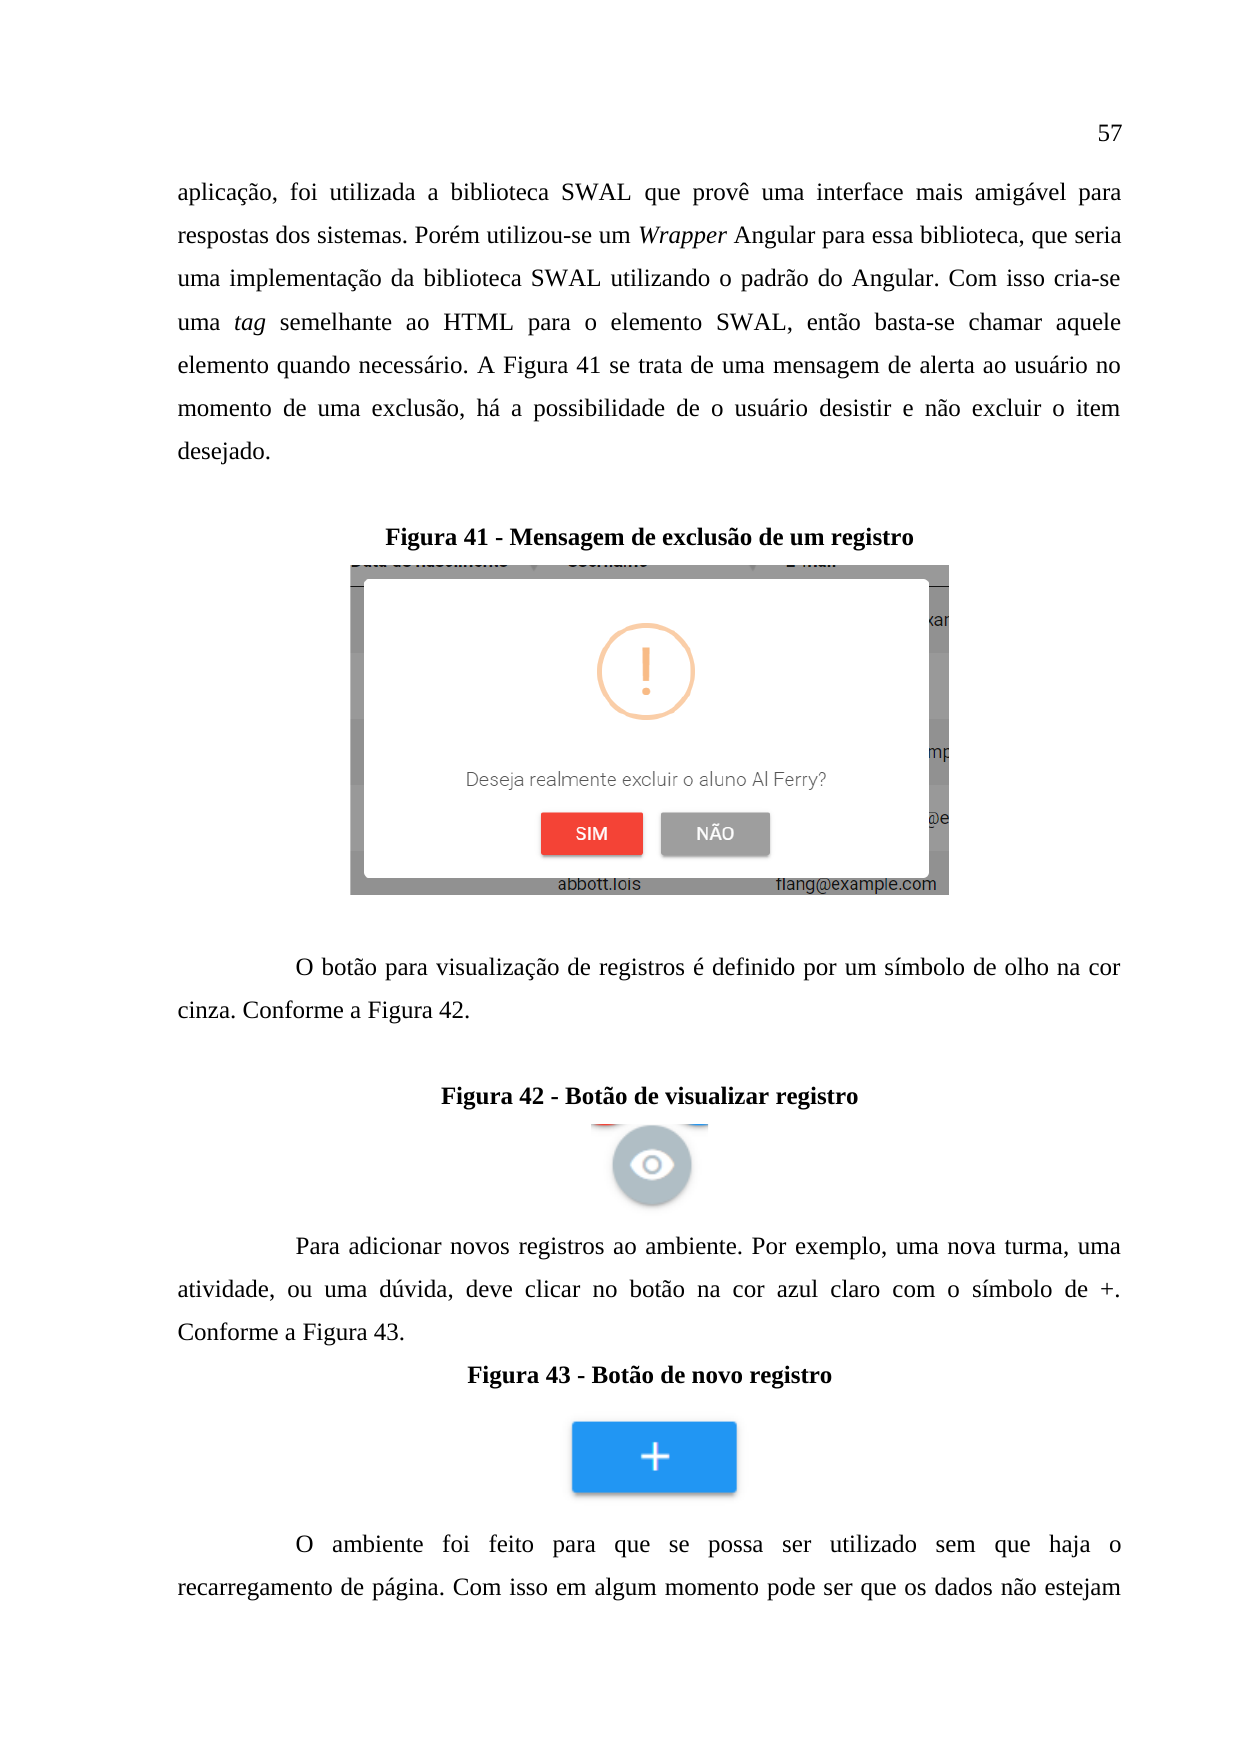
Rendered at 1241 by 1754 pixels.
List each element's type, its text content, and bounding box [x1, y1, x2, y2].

text Figura - Botão de visualizar registro [177, 1081, 1122, 1110]
picture [350, 565, 949, 895]
picture [541, 1403, 759, 1515]
text Figura - Mensagem de exclusão de um registro [177, 522, 1122, 551]
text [177, 177, 1122, 465]
text O botão para visualização de registros é definido por um símbolo de olho na cor cinza. Conforme a . [177, 952, 1122, 1024]
picture [591, 1124, 709, 1217]
text Para adicionar novos registros ao ambiente. Por exemplo, uma nova turma, uma atividade, ou uma dúvida, deve clicar no botão na cor azul claro com o símbolo de +. Conforme a . [177, 1231, 1122, 1346]
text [177, 1529, 1122, 1601]
text Figura - Botão de novo registro [177, 1360, 1122, 1389]
